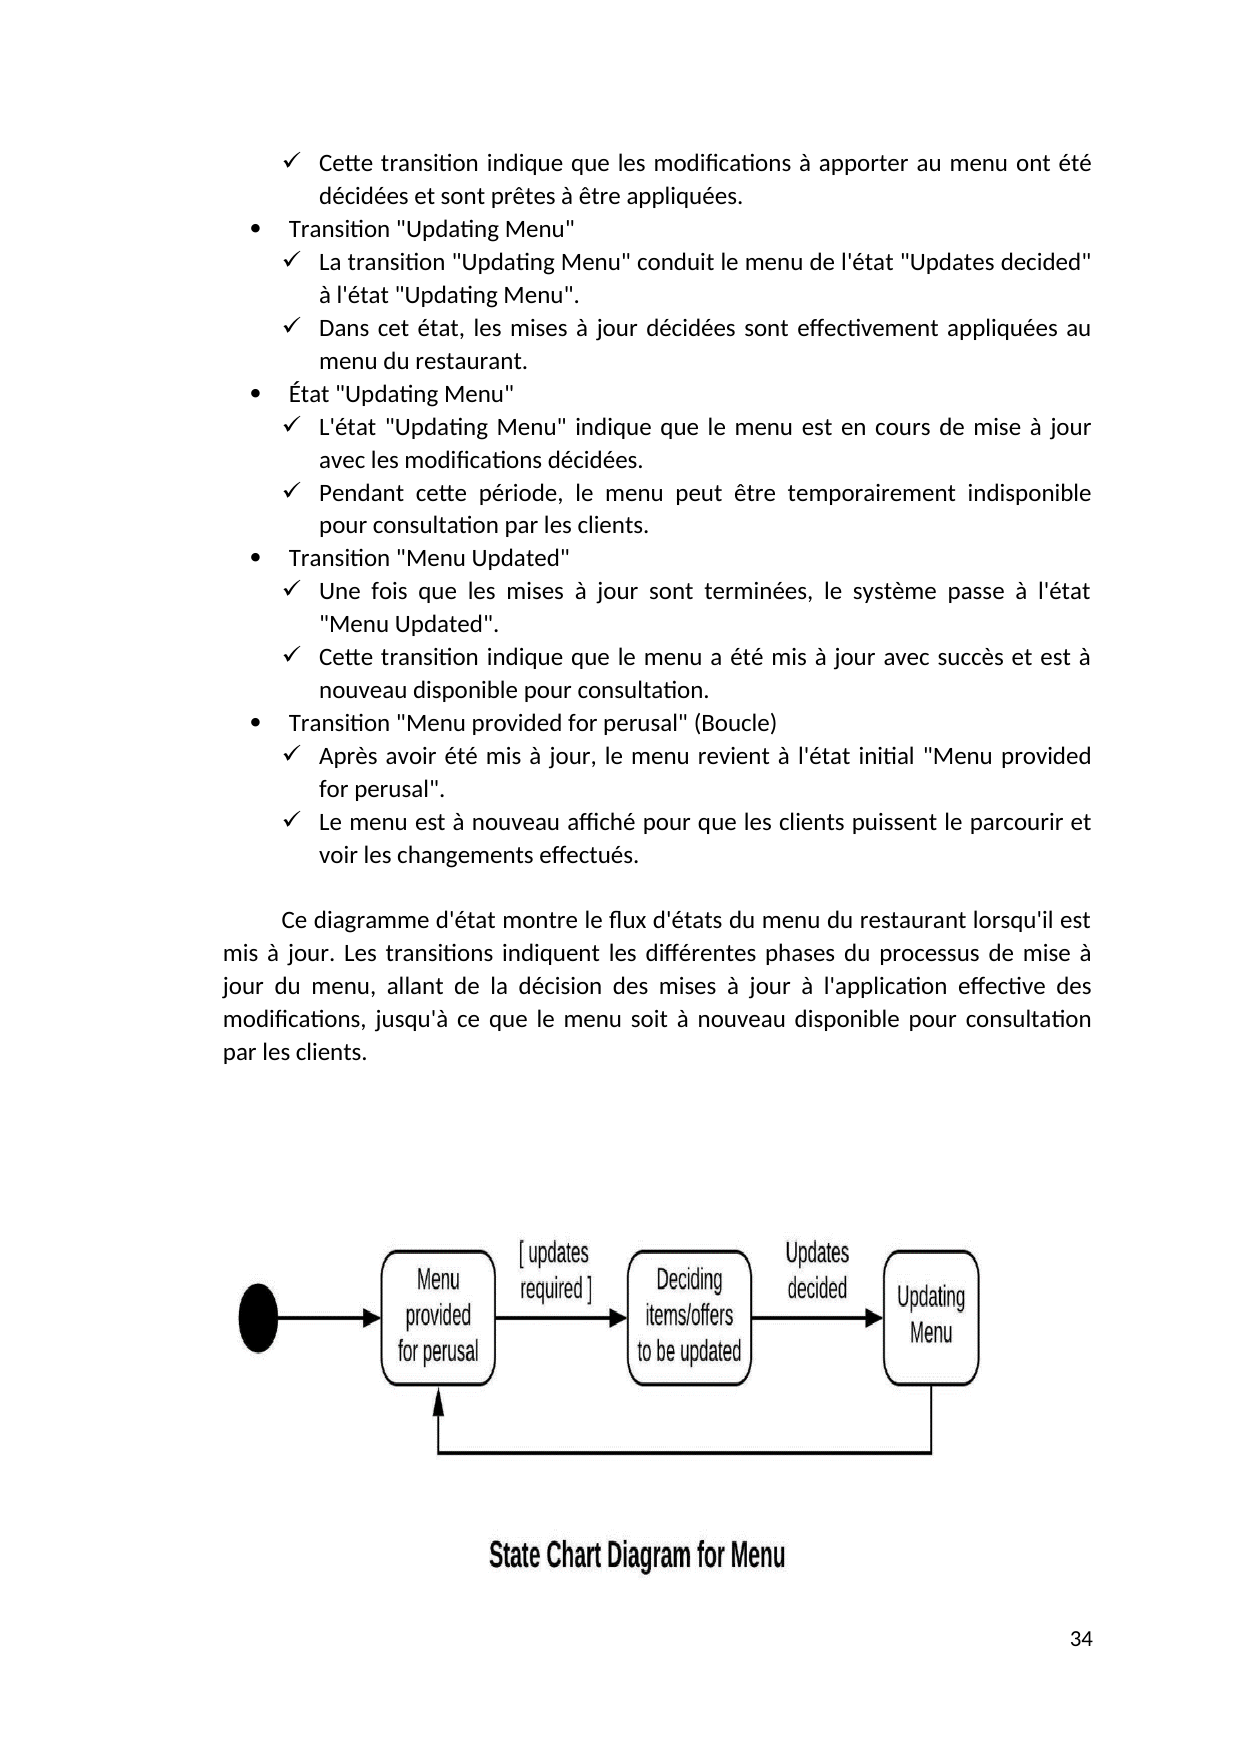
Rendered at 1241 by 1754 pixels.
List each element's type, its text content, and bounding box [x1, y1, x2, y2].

list La transition "Updating Menu" conduit le menu de l'état "Updates decided" à l'état "Updating Menu". [281, 246, 1093, 310]
list Pendant cette période, le menu peut être temporairement indisponible pour consultation par les clients. [281, 477, 1093, 540]
list Cette transition indique que les modifications à apporter au menu ont été décidées et sont prêtes à être appliquées. [281, 148, 1093, 211]
list Transition "Menu Updated" [251, 543, 1093, 573]
list Transition "Updating Menu" [251, 213, 1093, 244]
list Dans cet état, les mises à jour décidées sont effectivement appliquées au menu du restaurant. [281, 312, 1093, 376]
picture [147, 1099, 1093, 1587]
list Après avoir été mis à jour, le menu revient à l'état initial "Menu provided for perusal". [281, 740, 1093, 803]
list Ce diagramme d'état montre le flux d'états du menu du restaurant lorsqu'il est mis à jour. Les transitions indiquent les différentes phases du processus de mise à jour du menu, allant de la décision des mises à jour à l'application effective des modifications, jusqu'à ce que le menu soit à nouveau disponible pour consultation par les clients. [223, 905, 1093, 1067]
list L'état "Updating Menu" indique que le menu est en cours de mise à jour avec les modifications décidées. [281, 411, 1093, 474]
list Une fois que les mises à jour sont terminées, le système passe à l'état "Menu Updated". [281, 576, 1093, 639]
list Le menu est à nouveau affiché pour que les clients puissent le parcourir et voir les changements effectués. [281, 806, 1093, 869]
list État "Updating Menu" [251, 378, 1093, 408]
list Transition "Menu provided for perusal" (Boucle) [251, 707, 1093, 738]
list Cette transition indique que le menu a été mis à jour avec succès et est à nouveau disponible pour consultation. [281, 641, 1093, 705]
